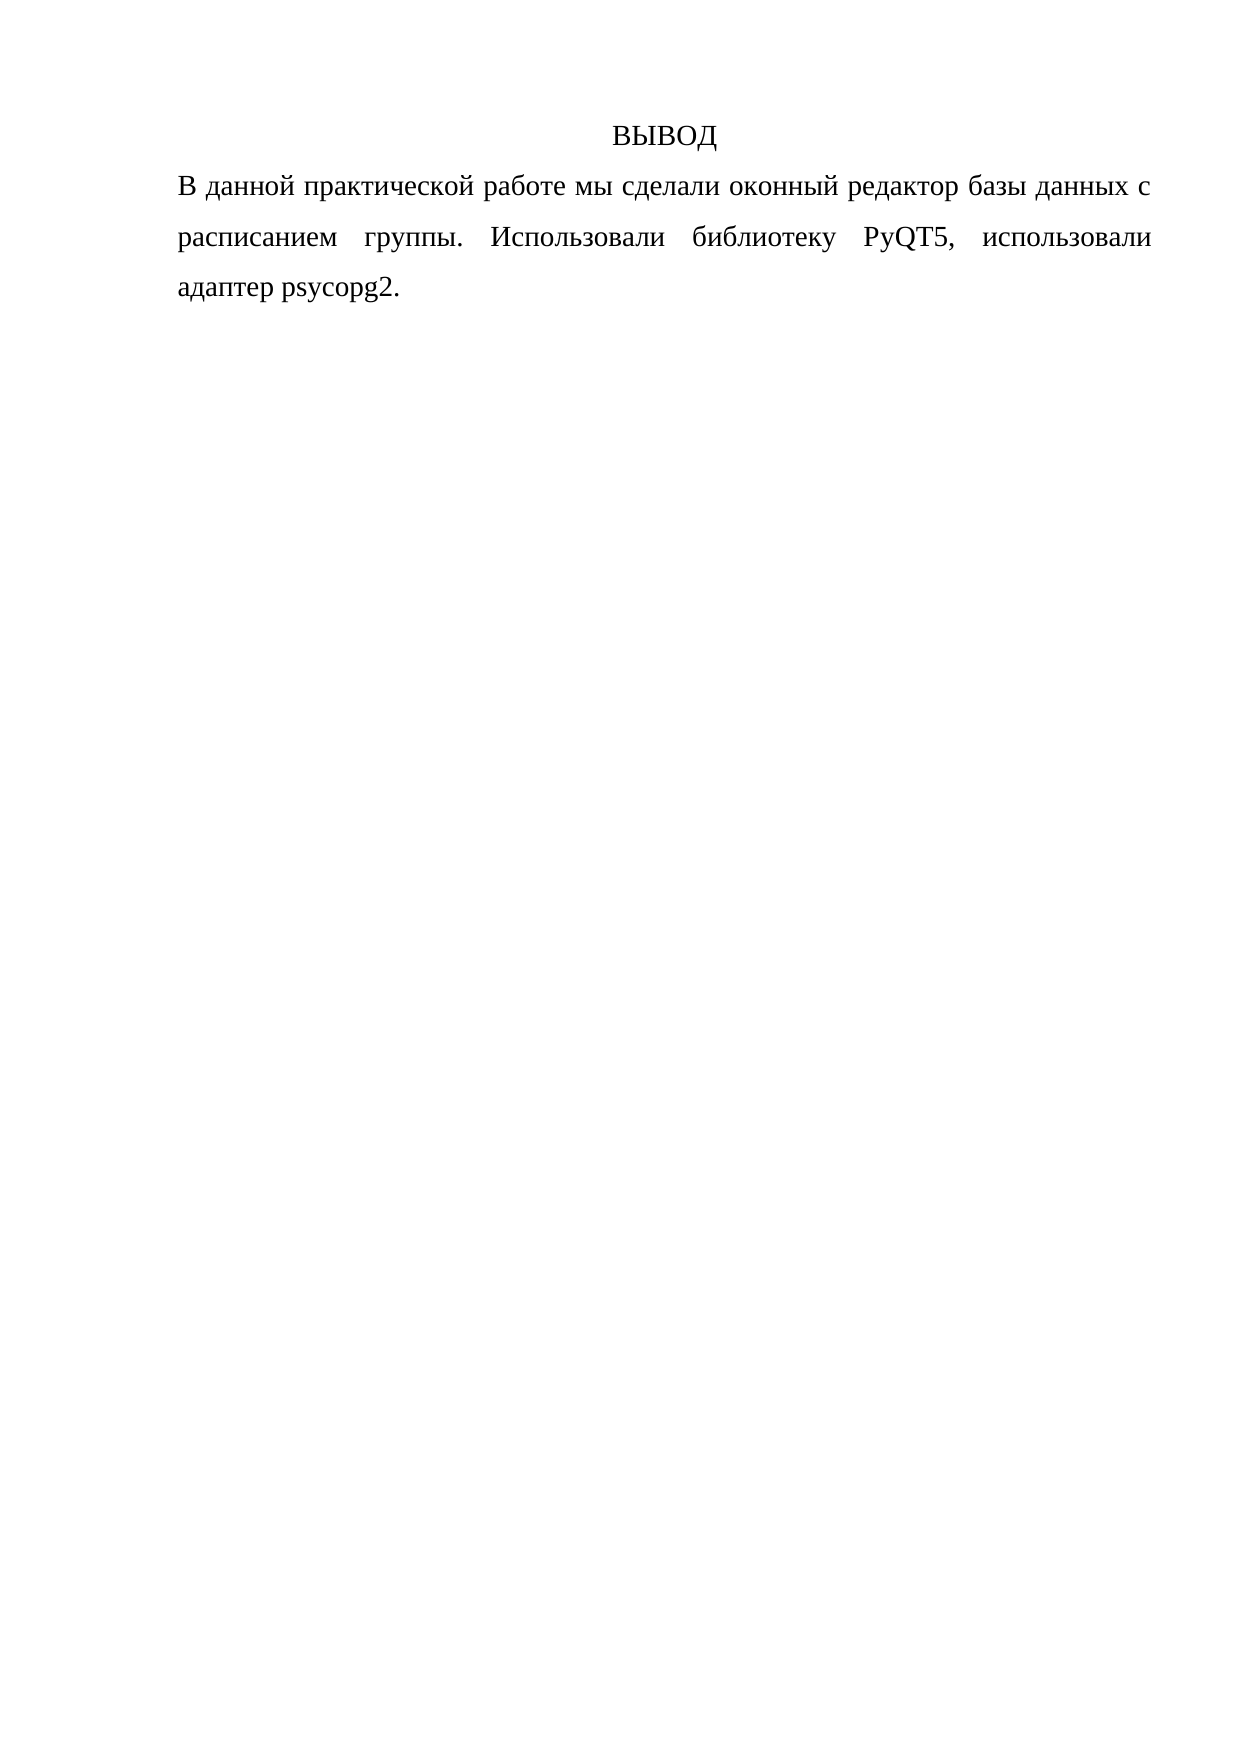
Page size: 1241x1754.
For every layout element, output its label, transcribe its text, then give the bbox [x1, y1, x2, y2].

text В данной практической работе мы сделали оконный редактор базы данных с расписанием группы. Использовали библиотеку PyQT5, использовали адаптер psycopg2. [177, 168, 1152, 303]
text ВЫВОД [177, 118, 1152, 152]
